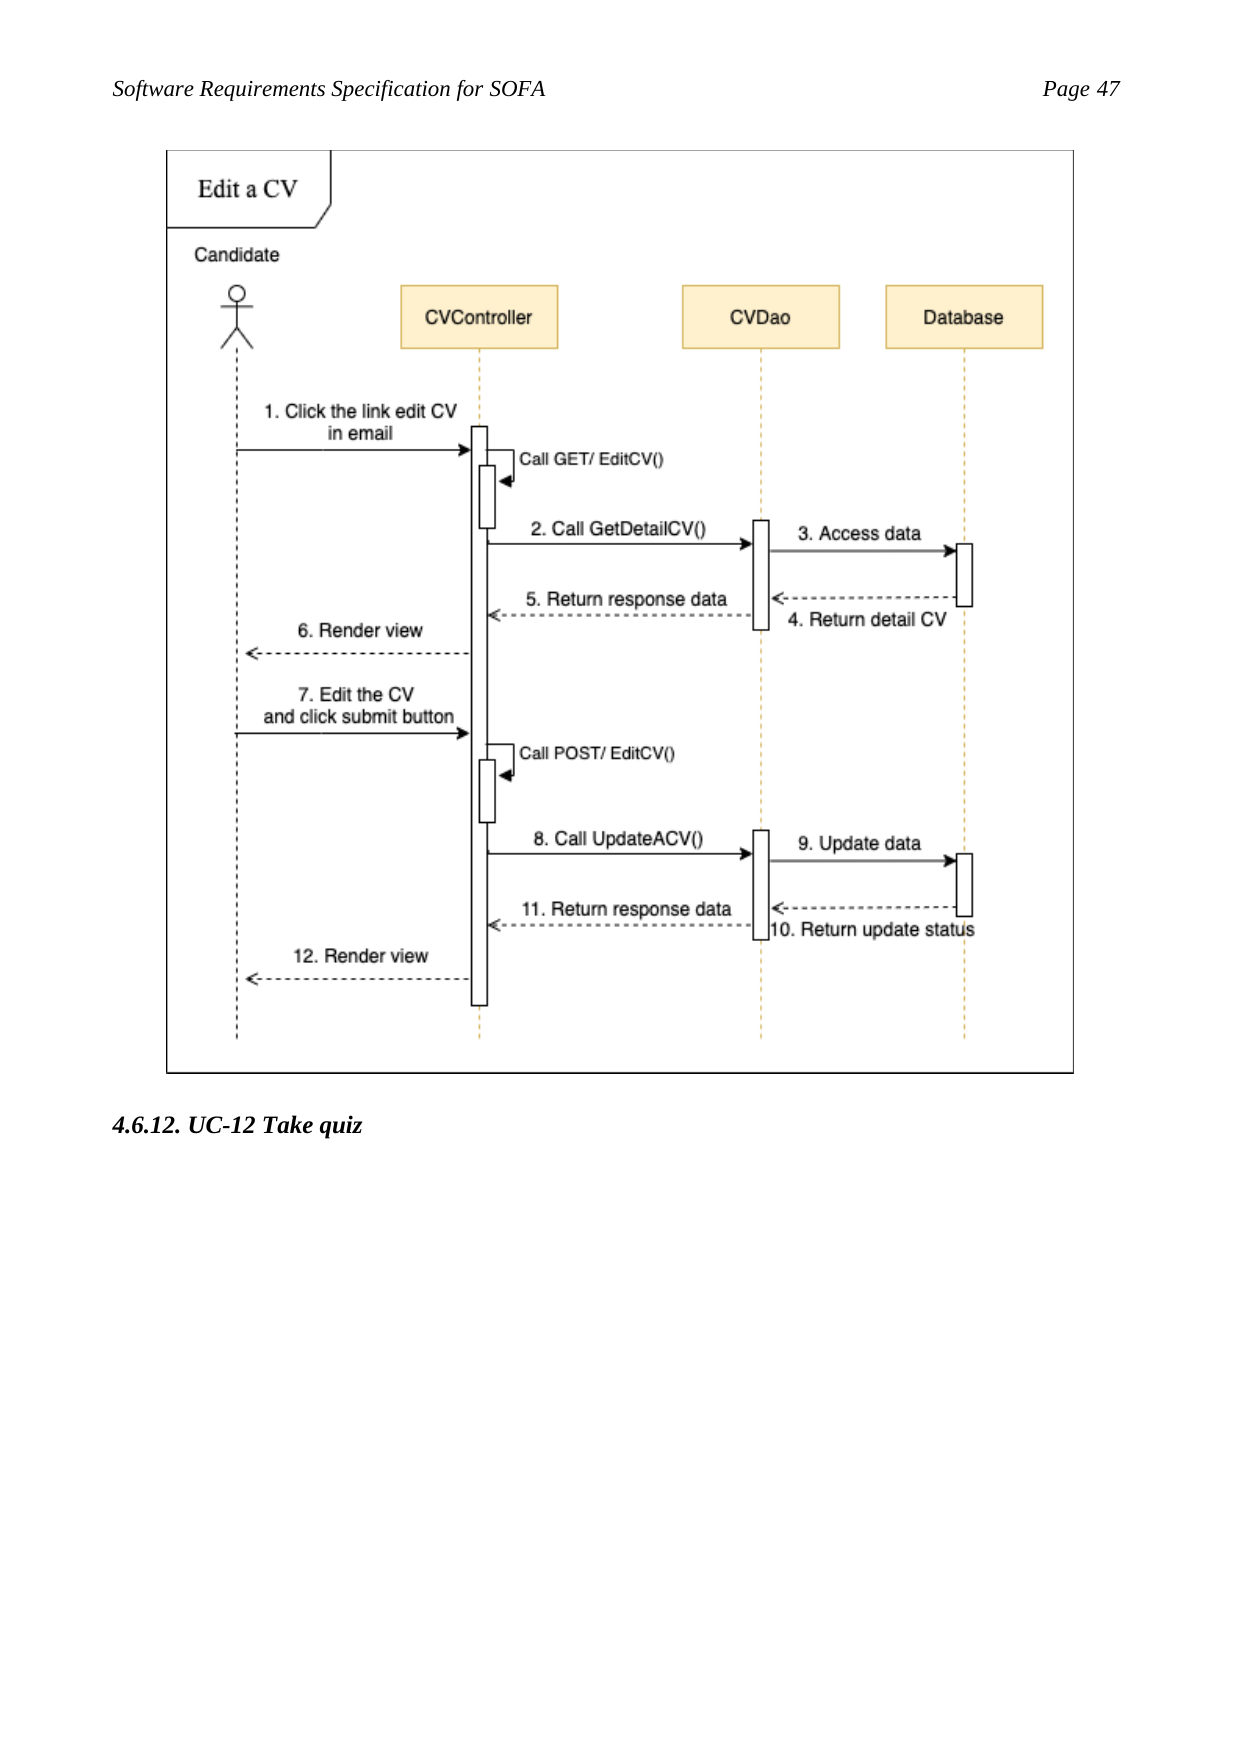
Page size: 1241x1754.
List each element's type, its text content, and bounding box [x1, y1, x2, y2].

picture [166, 150, 1074, 1074]
text 4.6.12. UC-12 Take quiz [112, 1110, 1128, 1139]
